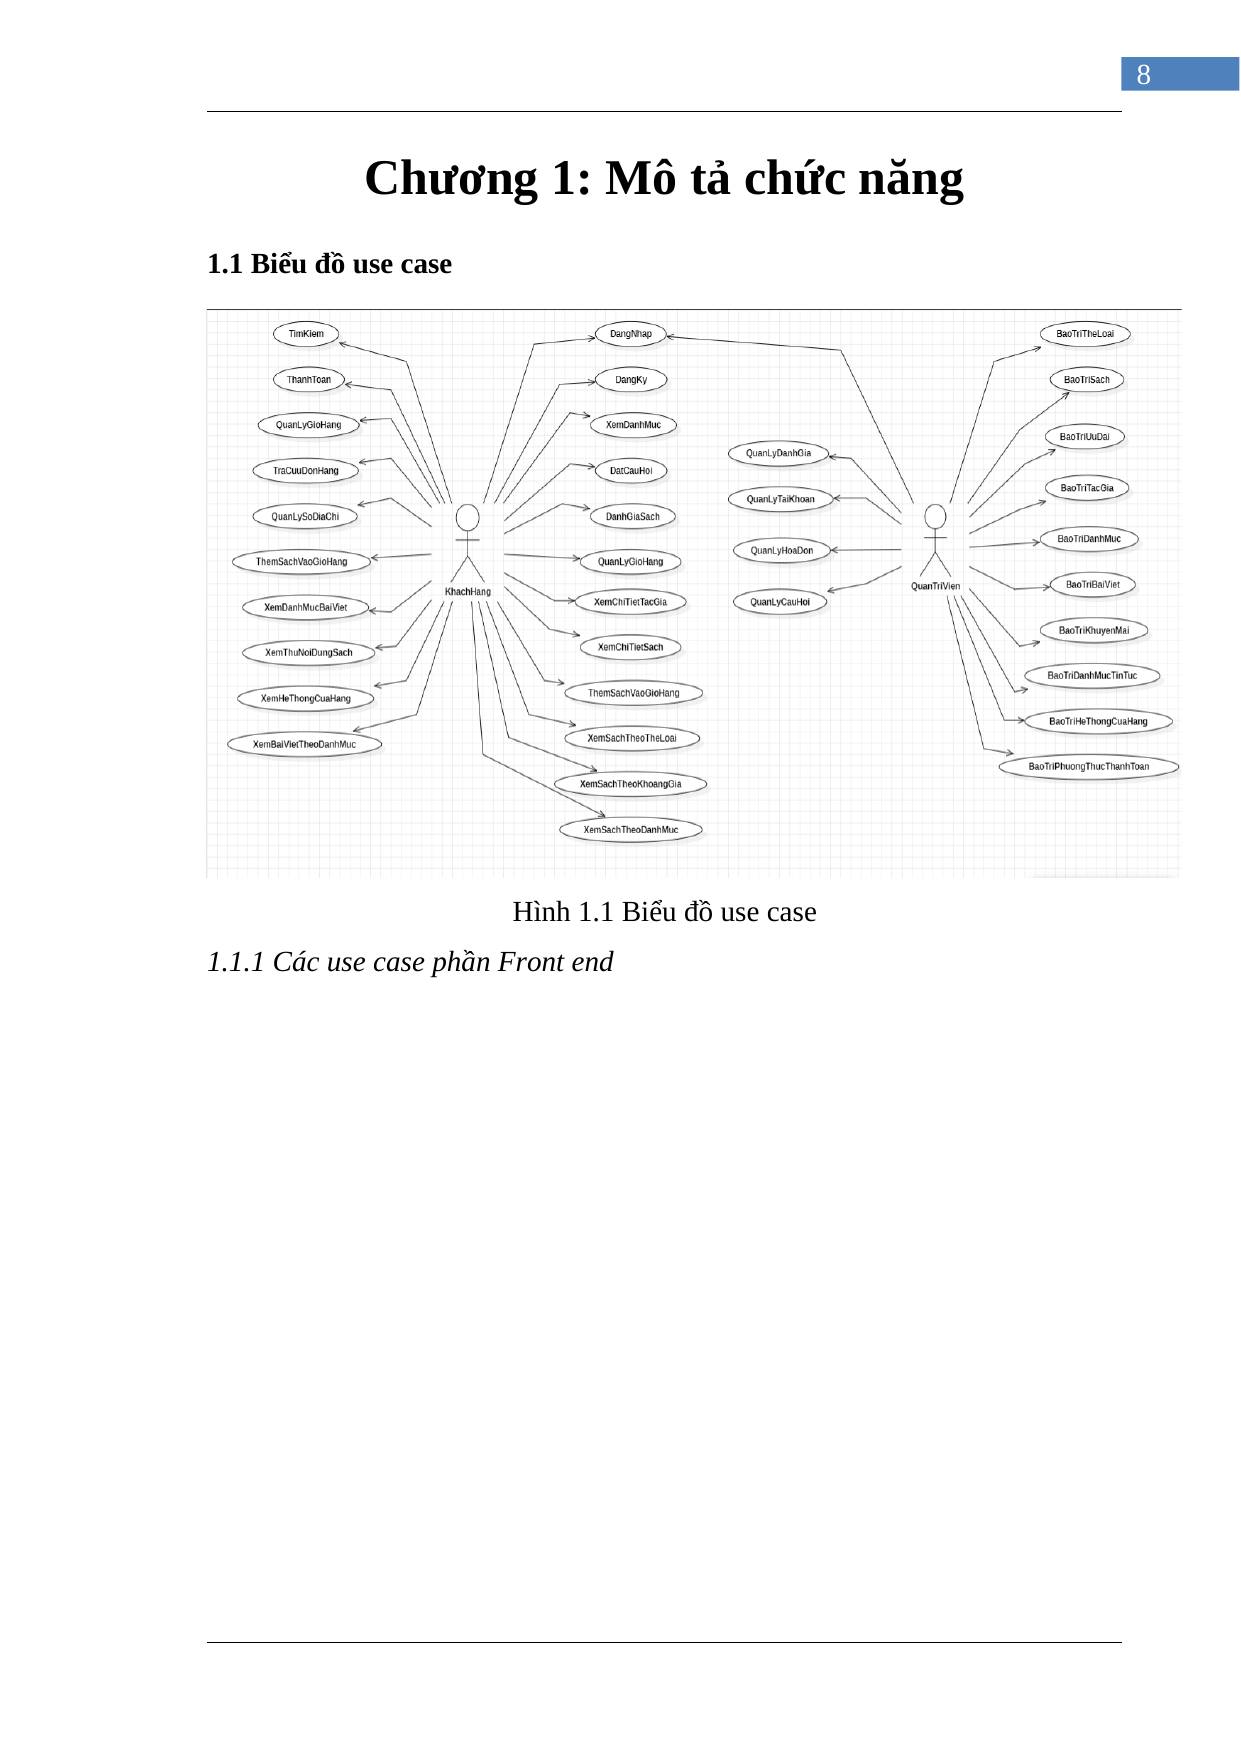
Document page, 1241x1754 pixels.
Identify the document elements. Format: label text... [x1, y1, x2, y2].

subtitle 1.1 Biểu đồ use case [207, 246, 1122, 280]
picture [206, 309, 1182, 878]
subtitle Chương 1: Mô tả chức năng [207, 148, 1122, 205]
text Hình 1.1 Biểu đồ use case [207, 894, 1122, 927]
text 1.1.1 Các use case phần Front end [207, 944, 1122, 978]
